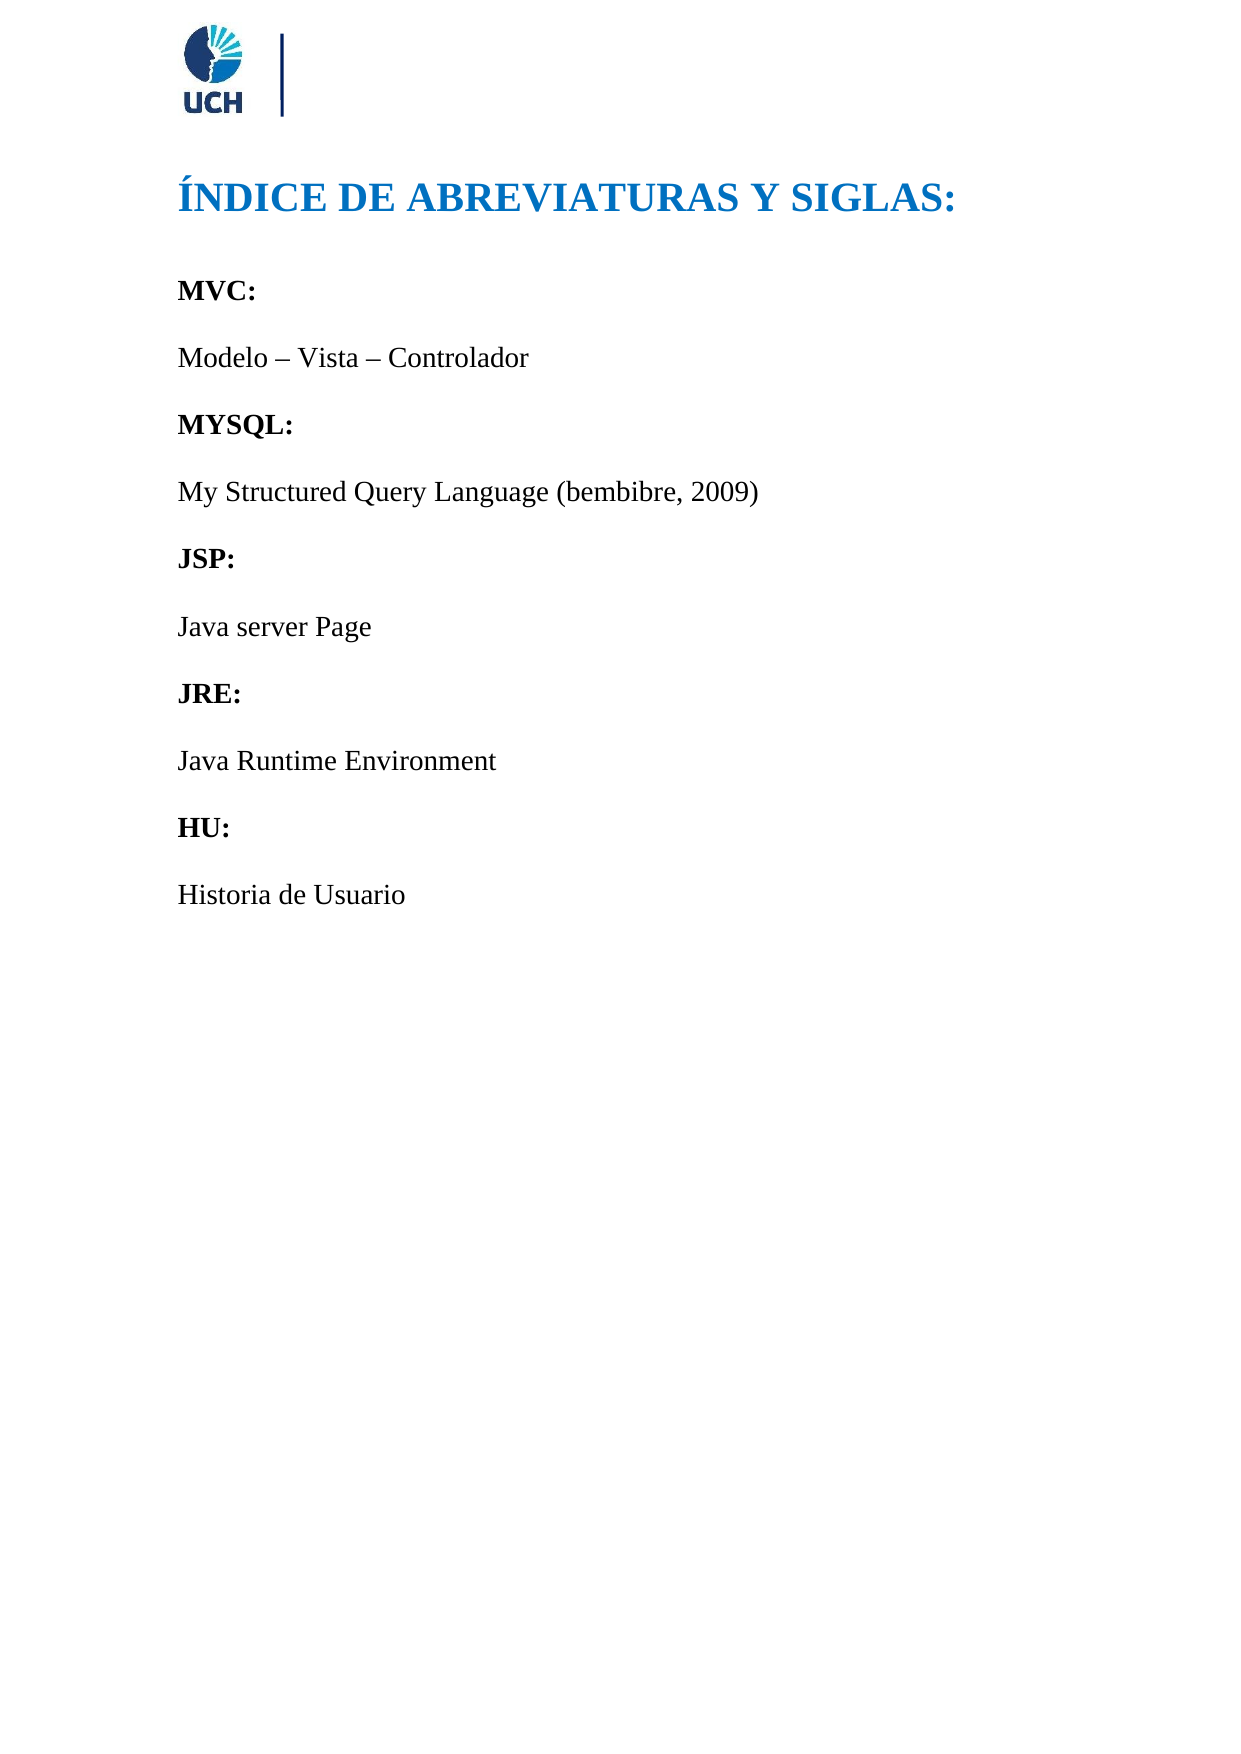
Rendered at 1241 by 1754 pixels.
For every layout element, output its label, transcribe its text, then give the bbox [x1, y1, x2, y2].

picture [177, 22, 251, 117]
text HU: [177, 810, 1063, 843]
text Java Runtime Environment [177, 743, 1063, 776]
subtitle ÍNDICE DE ABREVIATURAS Y SIGLAS: [177, 173, 1063, 221]
text MYSQL: [177, 407, 1063, 441]
text Java server Page [177, 609, 1063, 642]
text JSP: [177, 542, 1063, 575]
text JRE: [177, 676, 1063, 709]
text MVC: [177, 273, 1063, 307]
text Historia de Usuario [177, 877, 1063, 911]
text Modelo – Vista – Controlador [177, 340, 1063, 374]
text My Structured Query Language [177, 474, 1063, 508]
